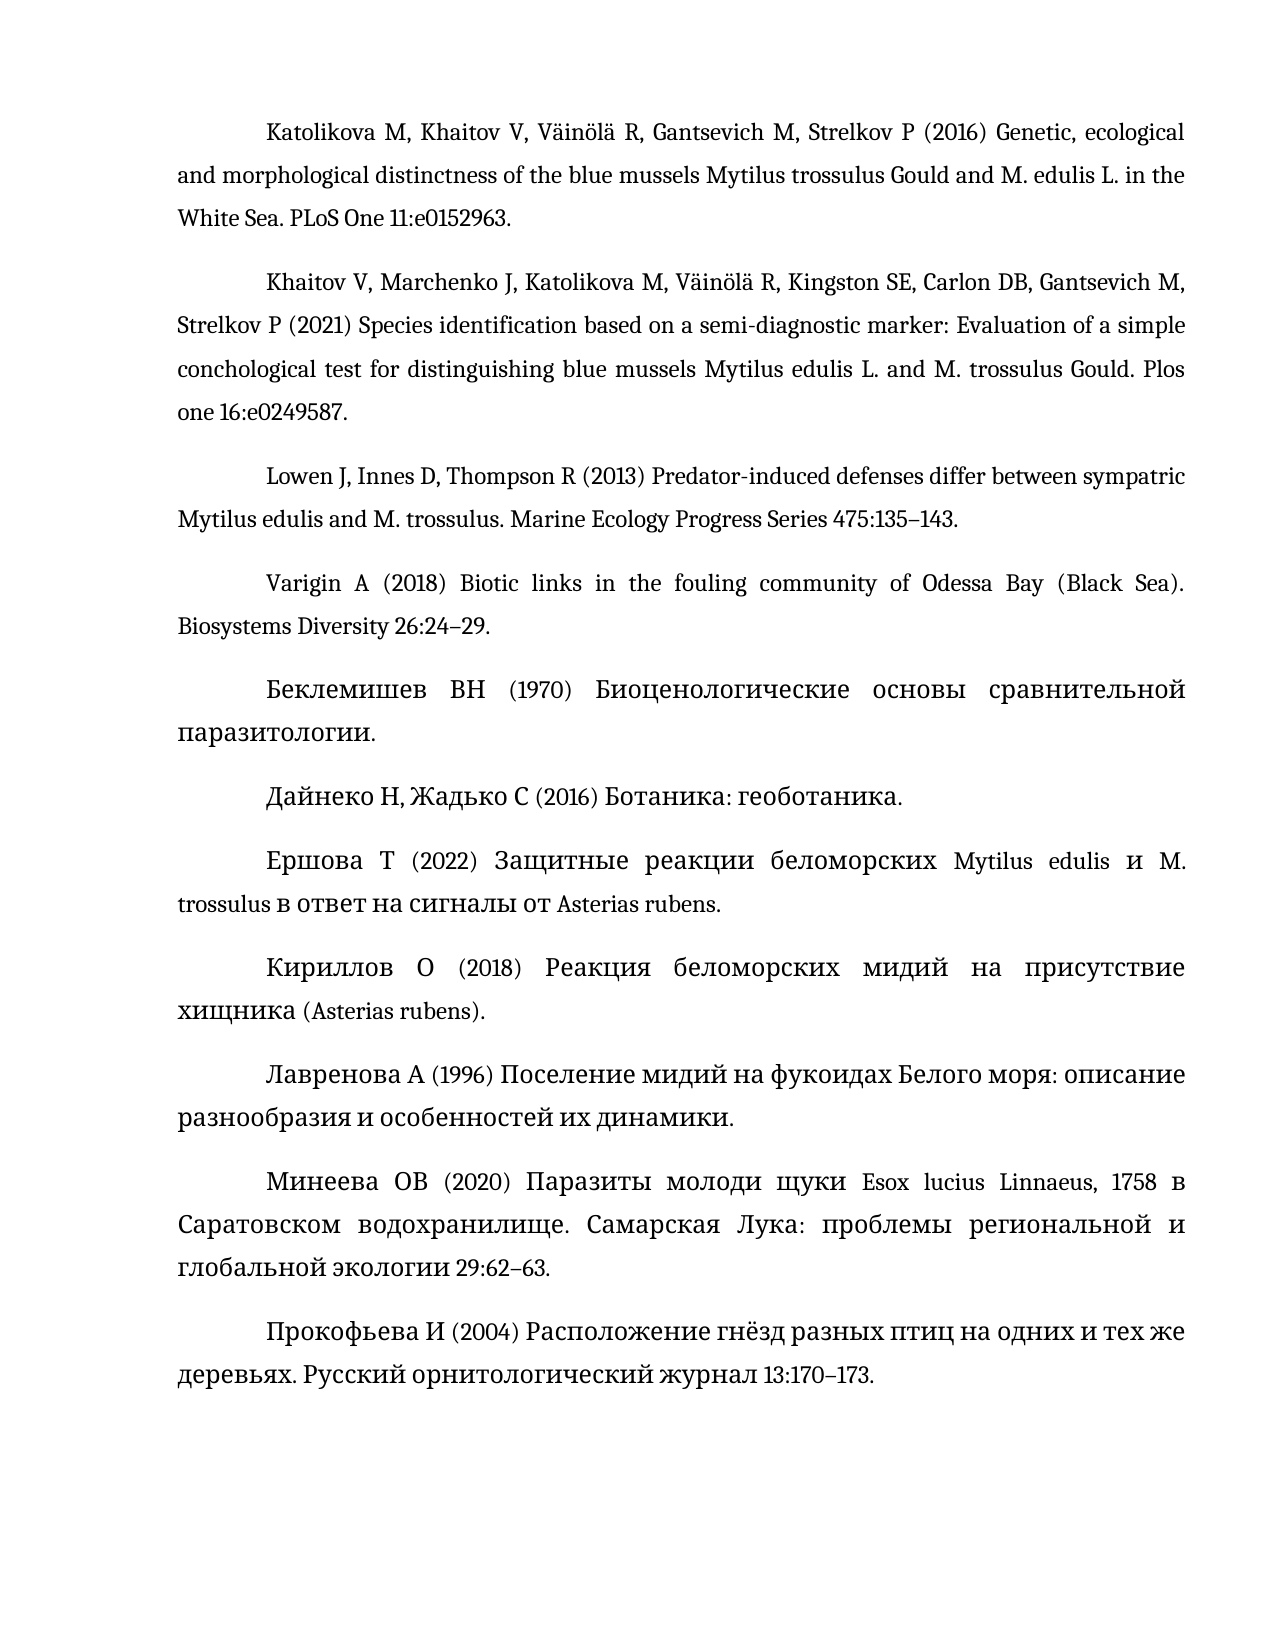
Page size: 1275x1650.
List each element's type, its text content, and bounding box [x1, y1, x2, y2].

text Khaitov V, Marchenko J, Katolikova M, Väinölä R, Kingston SE, Carlon DB, Gantsevich M, Strelkov P (2021) Species identification based on a semi-diagnostic marker: Evaluation of a simple conchological test for distinguishing blue mussels Mytilus edulis L. and M. trossulus Gould. Plos one 16:e0249587. [177, 268, 1186, 426]
text Беклемишев ВН (1970) Биоценологические основы сравнительной паразитологии. [177, 676, 1186, 748]
text Минеева ОВ (2020) Паразиты молоди щуки Esox lucius Linnaeus, 1758 в Саратовском водохранилище. Самарская Лука: проблемы региональной и глобальной экологии 29:62–63. [177, 1168, 1186, 1283]
text Katolikova M, Khaitov V, Väinölä R, Gantsevich M, Strelkov P (2016) Genetic, ecological and morphological distinctness of the blue mussels Mytilus trossulus Gould and M. edulis L. in the White Sea. PLoS One 11:e0152963. [177, 118, 1186, 233]
text Прокофьева И (2004) Расположение гнёзд разных птиц на одних и тех же деревьях. Русский орнитологический журнал 13:170–173. [177, 1318, 1186, 1390]
text Кириллов О (2018) Реакция беломорских мидий на присутствие хищника (Asterias rubens). [177, 954, 1186, 1026]
text Ершова Т (2022) Защитные реакции беломорских Mytilus edulis и M. trossulus в ответ на сигналы от Asterias rubens. [177, 847, 1186, 919]
text Лавренова А (1996) Поселение мидий на фукоидах Белого моря: описание разнообразия и особенностей их динамики. [177, 1061, 1186, 1133]
text Varigin A (2018) Biotic links in the fouling community of Odessa Bay (Black Sea). Biosystems Diversity 26:24–29. [177, 569, 1186, 641]
text Lowen J, Innes D, Thompson R (2013) Predator-induced defenses differ between sympatric Mytilus edulis and M. trossulus. Marine Ecology Progress Series 475:135–143. [177, 462, 1186, 533]
text Дайнеко Н, Жадько С (2016) Ботаника: геоботаника. [177, 783, 1186, 812]
